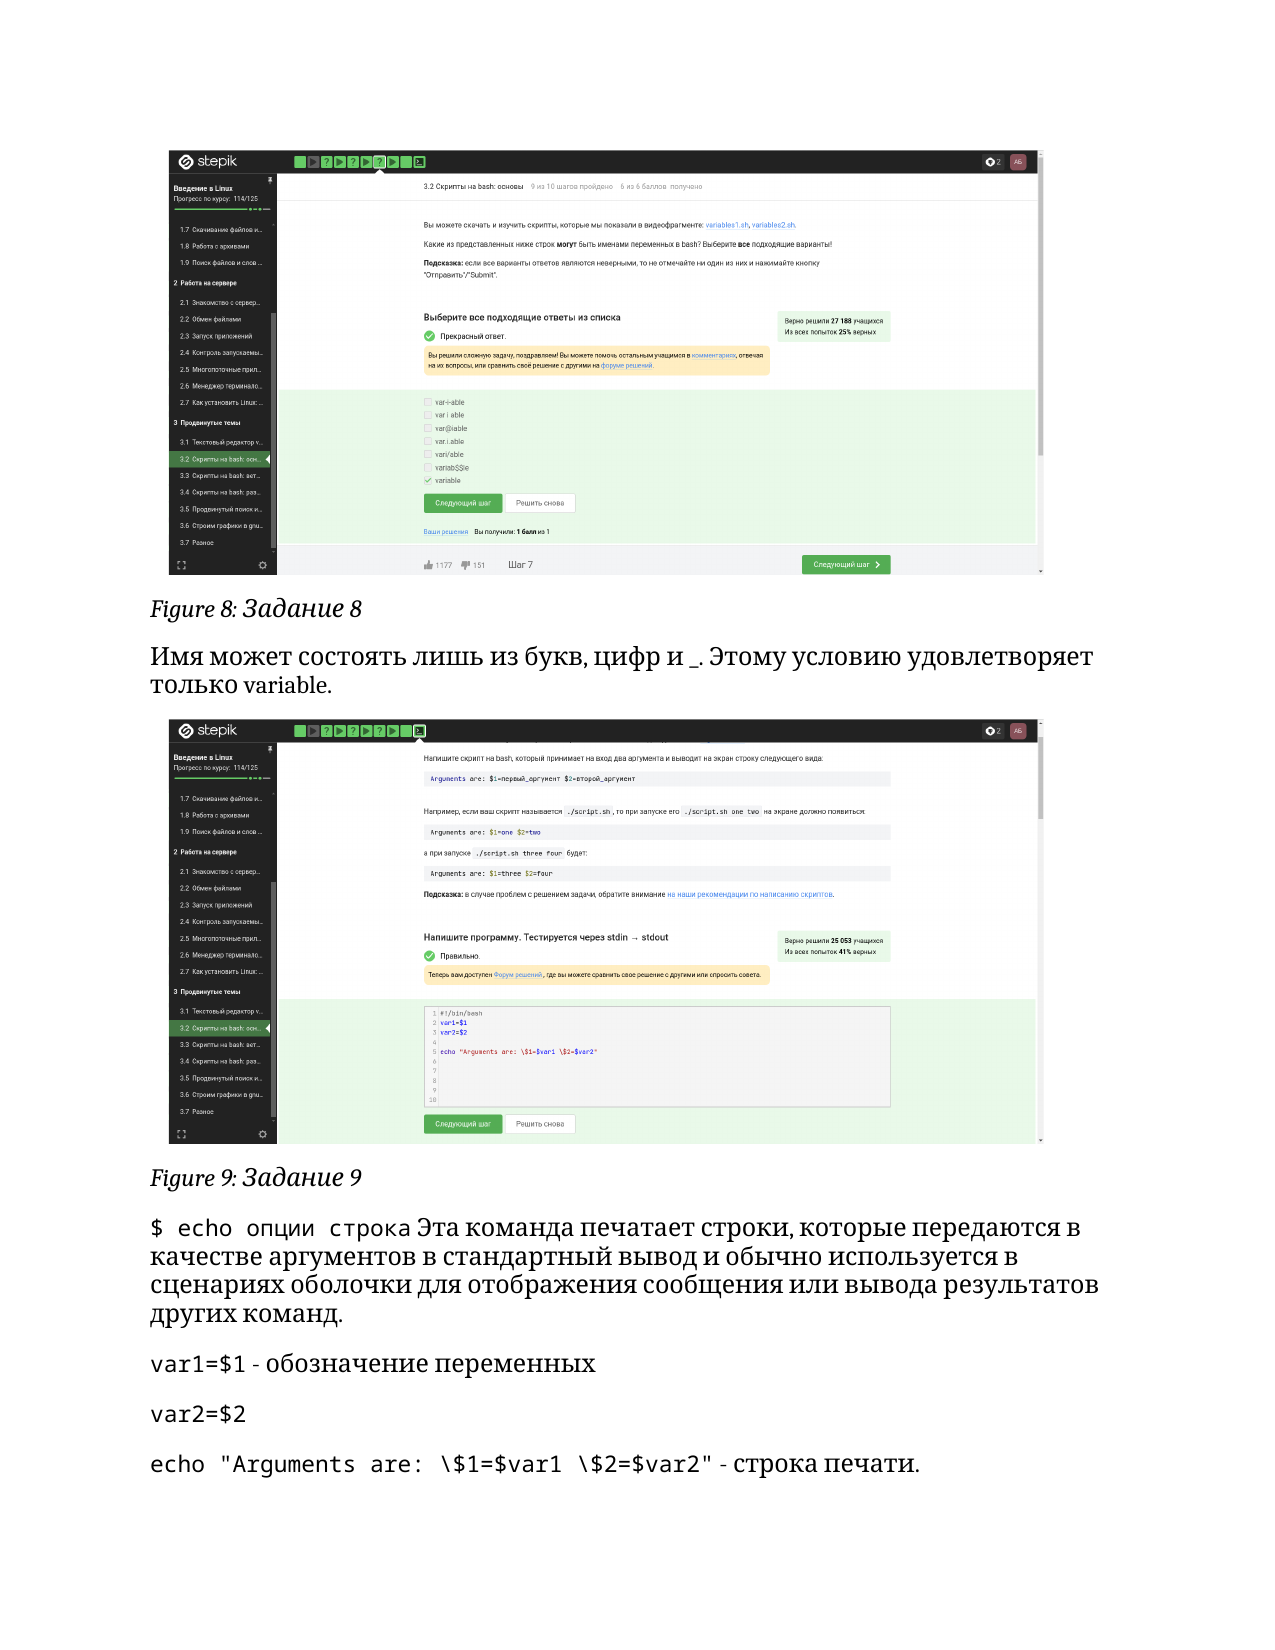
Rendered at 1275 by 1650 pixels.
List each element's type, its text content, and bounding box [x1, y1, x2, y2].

picture [168, 718, 1044, 1144]
text echo "Arguments are: \$1=$var1 \$2=$var2" - строка печати. [150, 1448, 1125, 1479]
text Figure 8: Задание 8 [150, 595, 1125, 624]
text var2=$2 [150, 1398, 1125, 1429]
text Figure 9: Задание 9 [150, 1164, 1125, 1193]
picture [168, 150, 1044, 575]
text Имя может состоять лишь из букв, цифр и _. Этому условию удовлетворяет только variable. [150, 643, 1125, 700]
text $ echo опции строка Эта команда печатает строки, которые передаются в качестве аргументов в стандартный вывод и обычно используется в сценариях оболочки для отображения сообщения или вывода результатов других команд. [150, 1211, 1125, 1329]
text var1=$1 - обозначение переменных [150, 1348, 1125, 1379]
